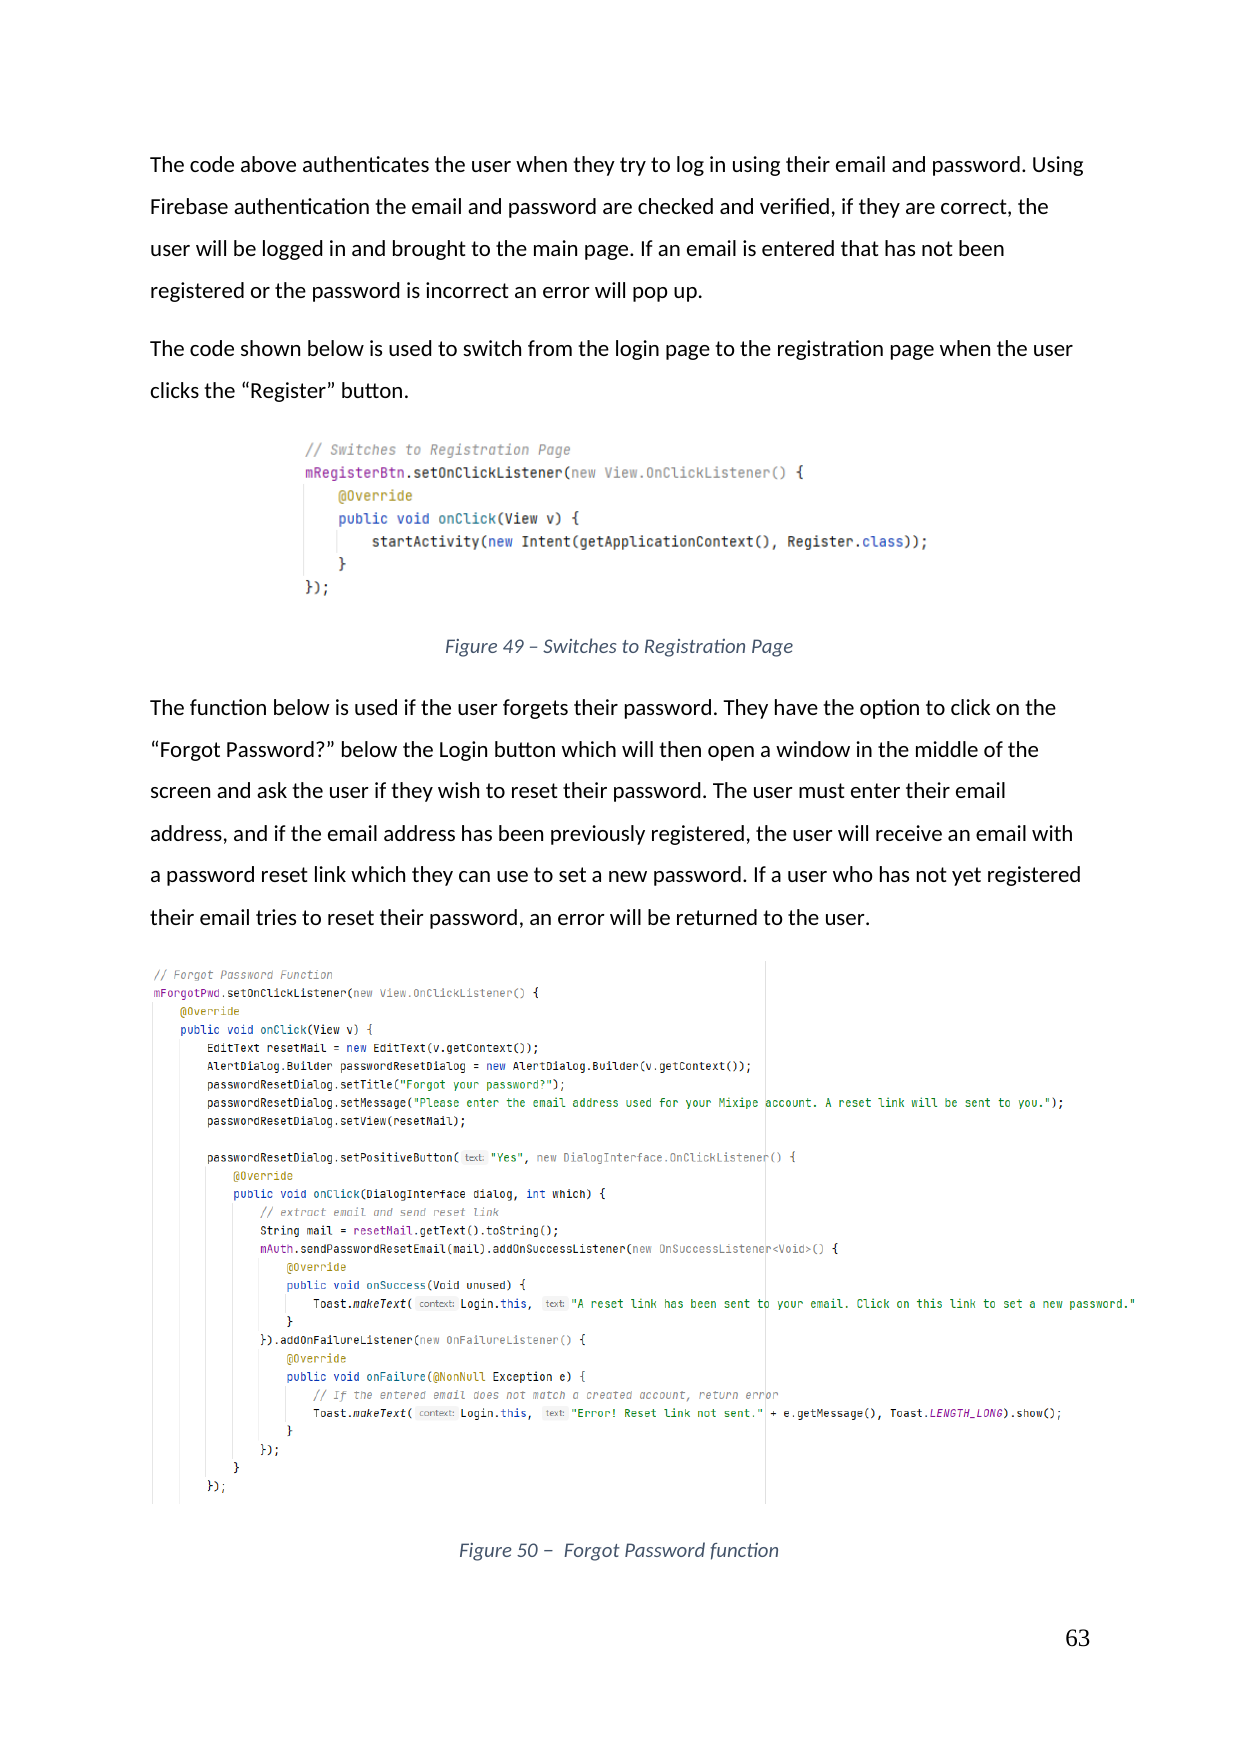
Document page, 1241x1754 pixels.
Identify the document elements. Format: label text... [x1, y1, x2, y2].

text Figure 50 – Forgot Password function [150, 1535, 1090, 1563]
picture [301, 435, 939, 604]
picture [150, 961, 1137, 1504]
text The code above authenticates the user when they try to log in using their email and password. Using Firebase authentication the email and password are checked and verified, if they are correct, the user will be logged in and brought to the main page. If an email is entered that has not been registered or the password is incorrect an error will pop up. [150, 150, 1090, 304]
text The code shown below is used to switch from the login page to the registration page when the user clicks the “Register” button. [150, 334, 1090, 404]
text The function below is used if the user forgets their password. They have the option to click on the “Forgot Password?” below the Login button which will then open a window in the middle of the screen and ask the user if they wish to reset their password. The user must enter their email address, and if the email address has been previously registered, the user will receive an email with a password reset link which they can use to set a new password. If a user who has not yet registered their email tries to reset their password, an error will be returned to the user. [150, 693, 1090, 931]
text Figure 49 – Switches to Registration Page [150, 634, 1090, 659]
